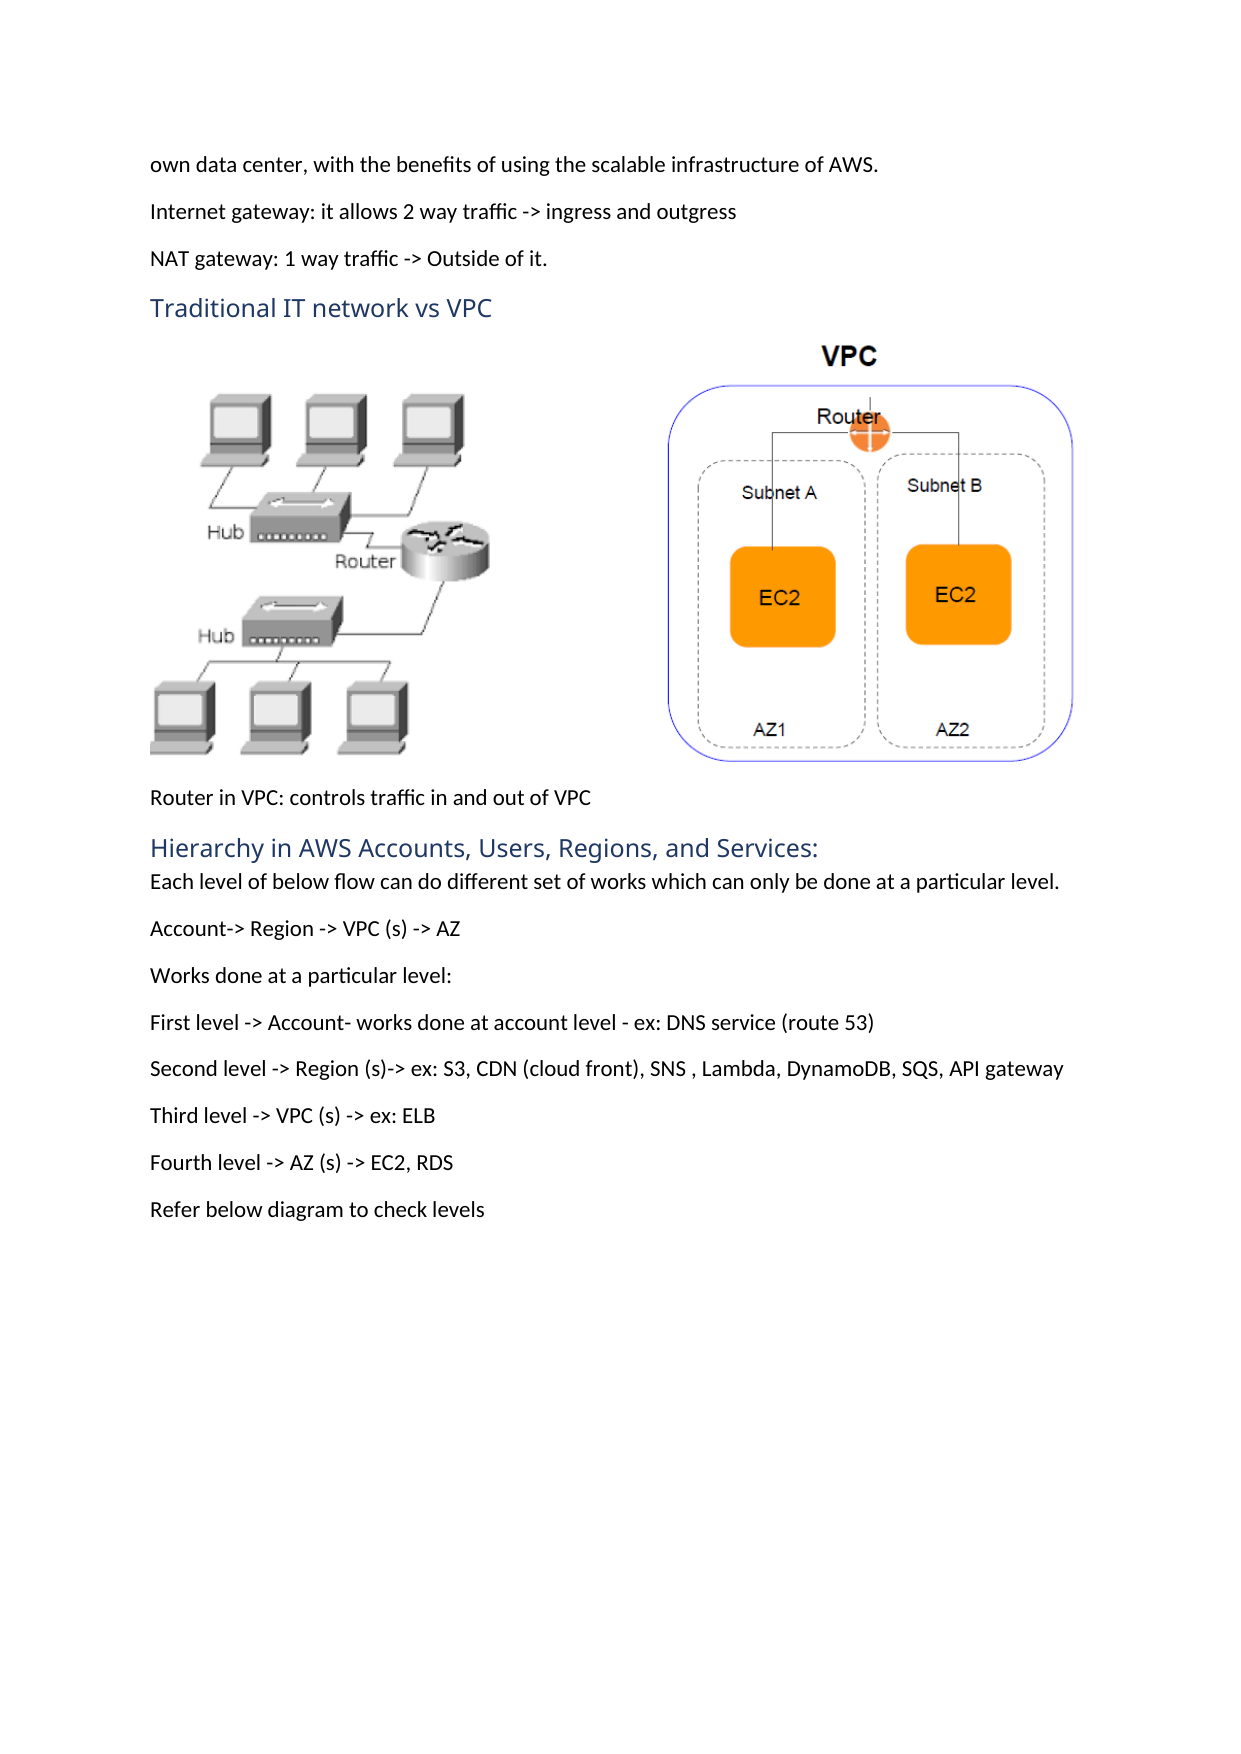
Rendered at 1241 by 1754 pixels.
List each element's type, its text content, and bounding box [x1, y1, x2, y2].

text own data center, with the benefits of using the scalable infrastructure of AWS. [150, 150, 1090, 178]
text Fourth level -> AZ (s) -> EC2, RDS [150, 1148, 1090, 1176]
text Works done at a particular level: [150, 961, 1090, 989]
text Third level -> VPC (s) -> ex: ELB [150, 1101, 1090, 1129]
text Router in VPC: controls traffic in and out of VPC [150, 783, 1090, 811]
subtitle Traditional IT network vs VPC [150, 291, 1090, 325]
picture [150, 327, 1091, 765]
text NAT gateway: 1 way traffic -> Outside of it. [150, 244, 1090, 272]
subtitle Hierarchy in AWS Accounts, Users, Regions, and Services: [150, 830, 1090, 864]
text Each level of below flow can do different set of works which can only be done at a particular level. [150, 867, 1090, 895]
text Account-> Region -> VPC (s) -> AZ [150, 914, 1090, 942]
text Second level -> Region (s)-> ex: S3, CDN (cloud front), SNS , Lambda, DynamoDB, SQS, API gateway [150, 1054, 1090, 1083]
text Internet gateway: it allows 2 way traffic -> ingress and outgress [150, 197, 1090, 225]
text First level -> Account- works done at account level - ex: DNS service (route 53) [150, 1008, 1090, 1036]
text Refer below diagram to check levels [150, 1195, 1090, 1223]
